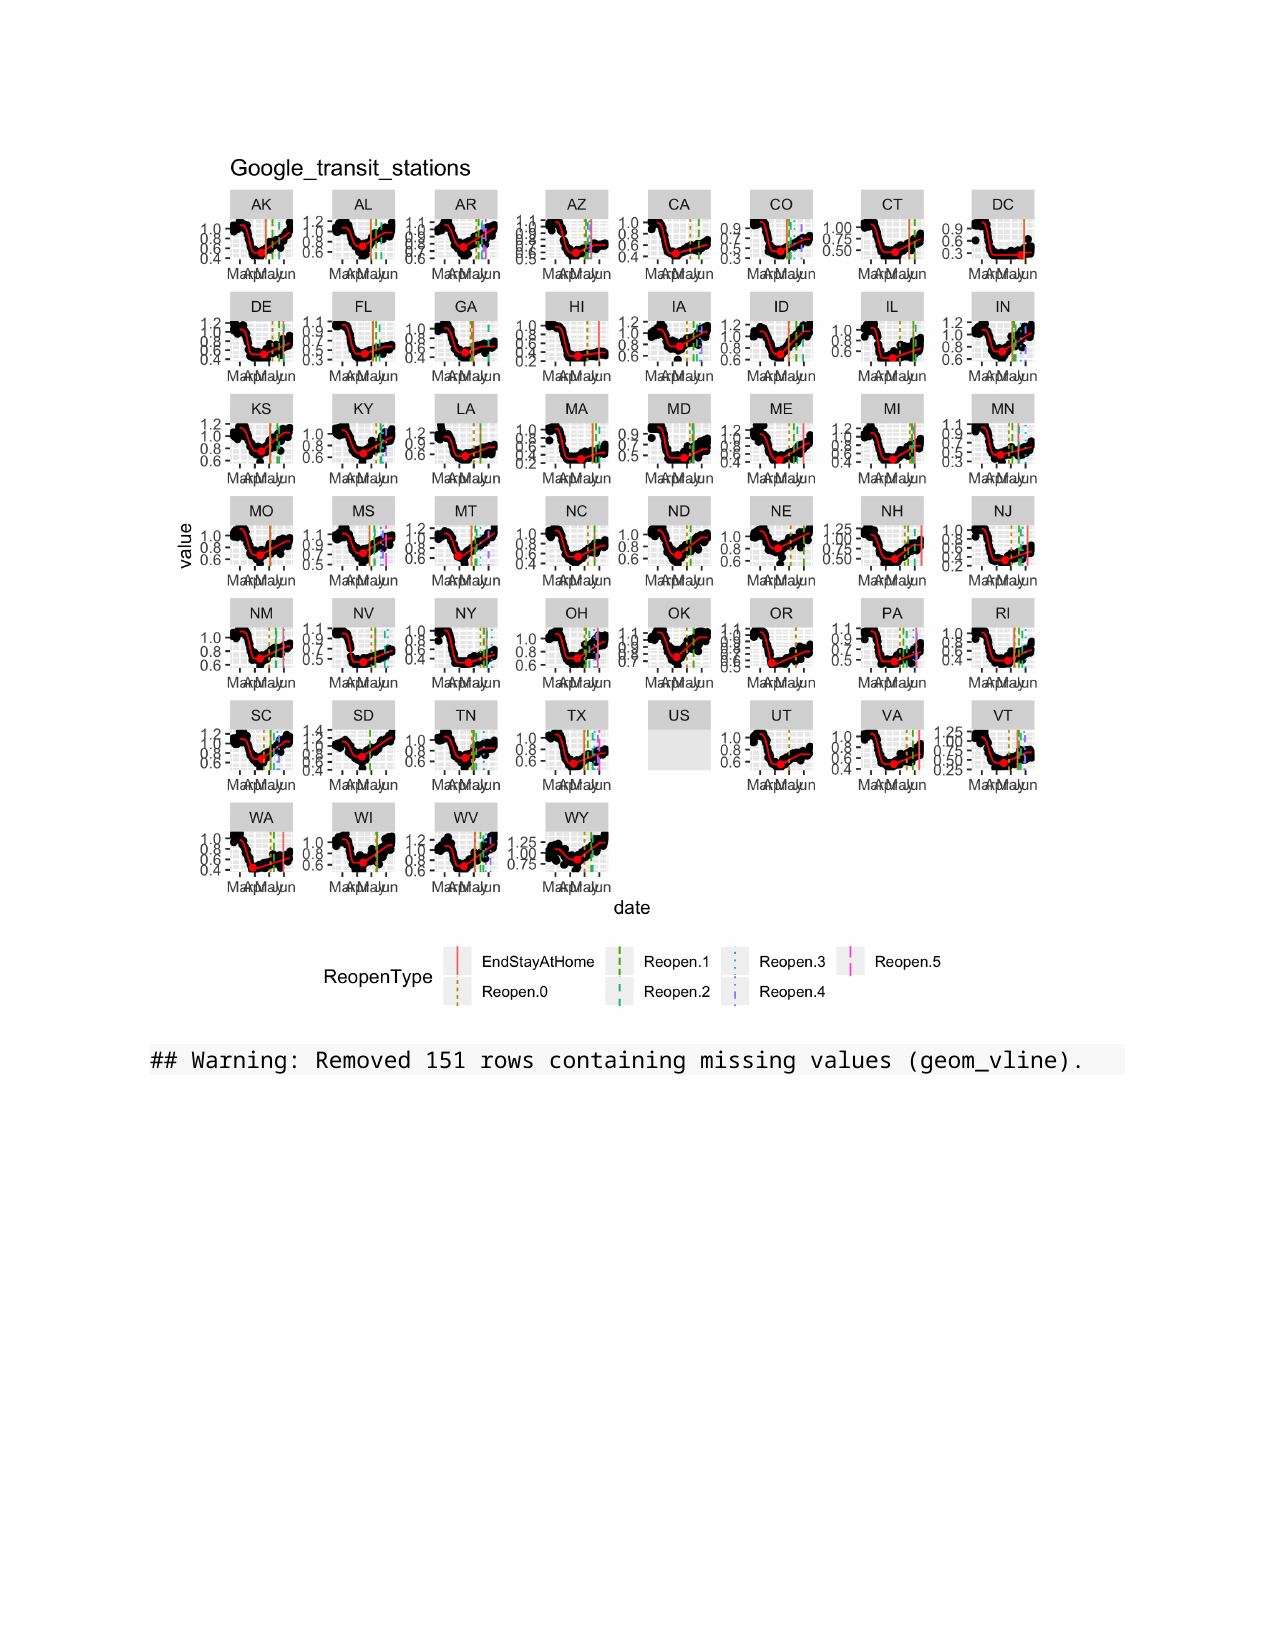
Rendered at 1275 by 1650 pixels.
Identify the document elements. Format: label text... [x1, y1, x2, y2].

text ## Warning: Removed 151 rows containing missing values (geom_vline). [150, 1044, 1125, 1075]
picture [168, 150, 1044, 1025]
